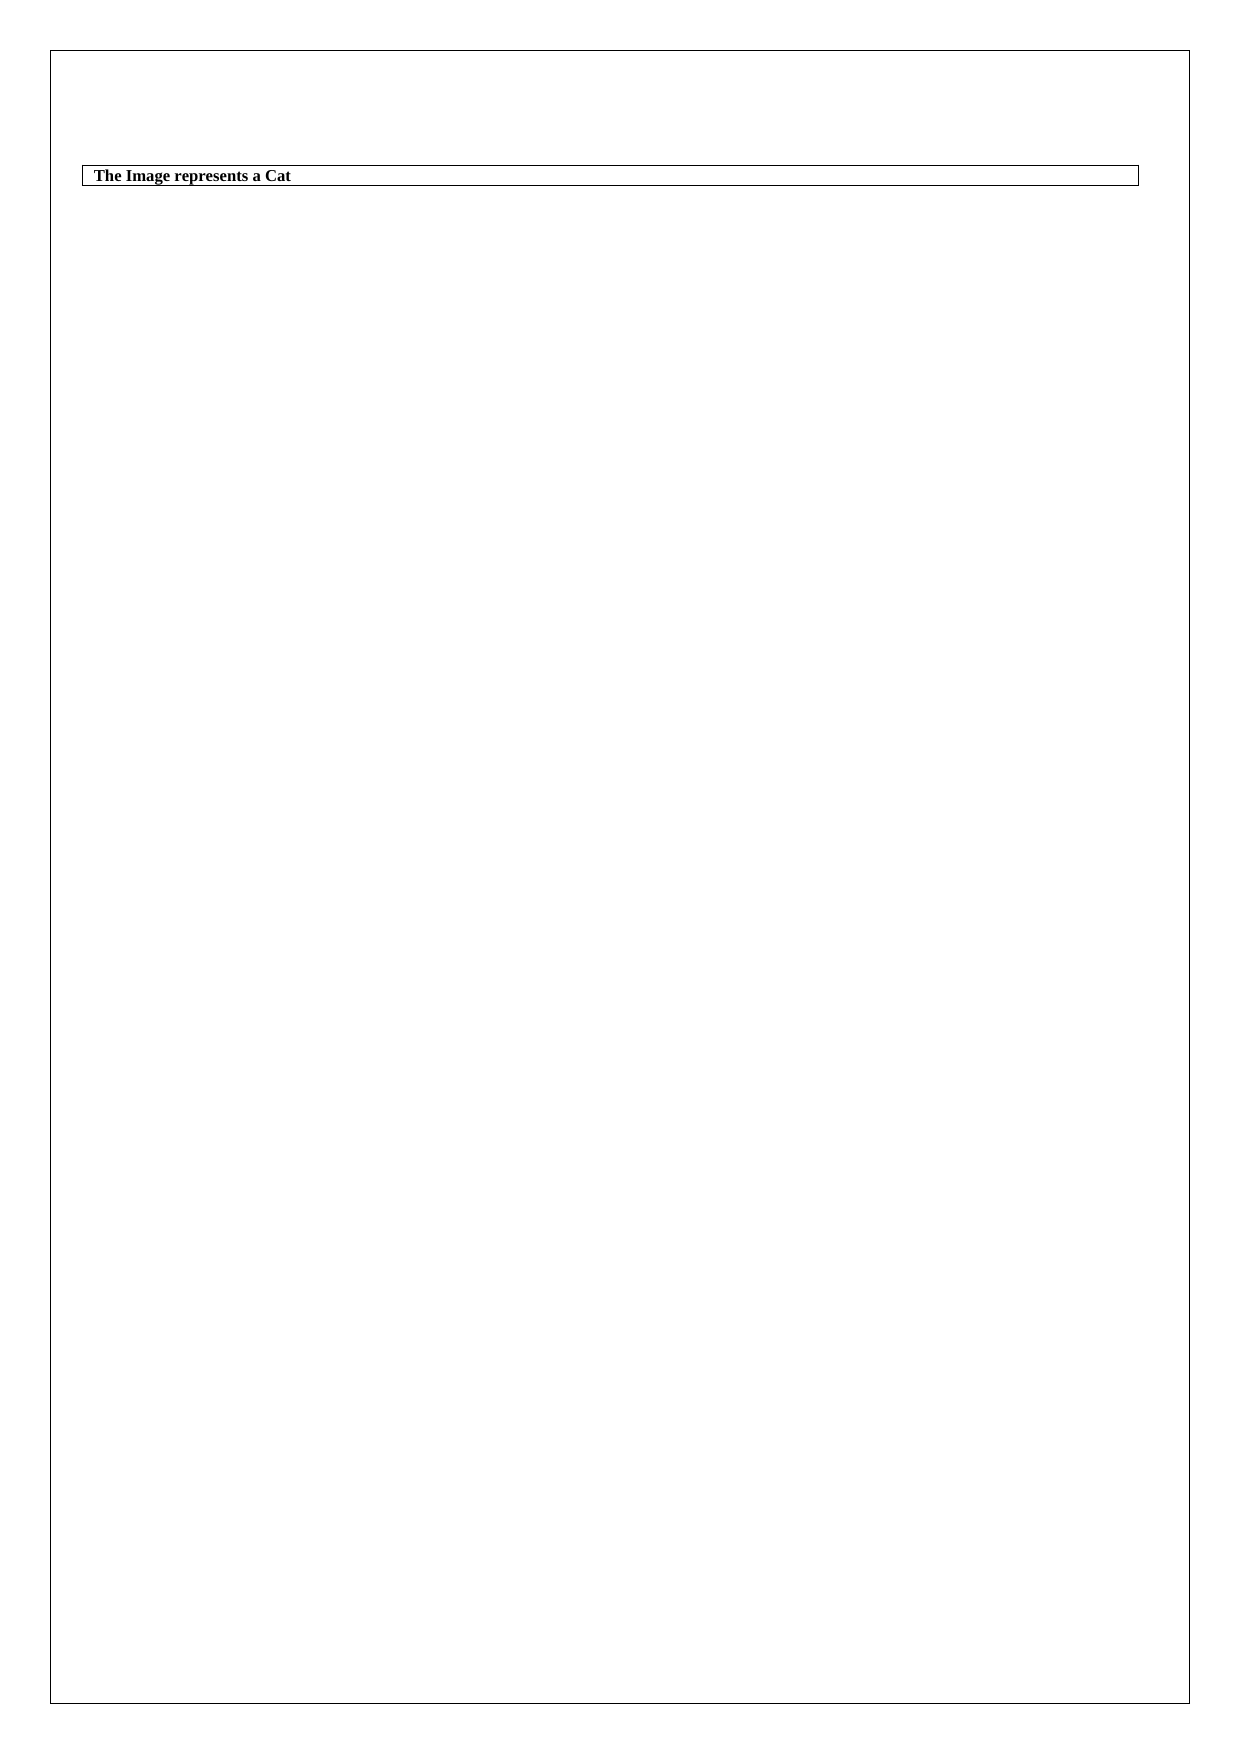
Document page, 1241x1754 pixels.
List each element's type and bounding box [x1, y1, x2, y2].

table_header [83, 166, 1138, 185]
